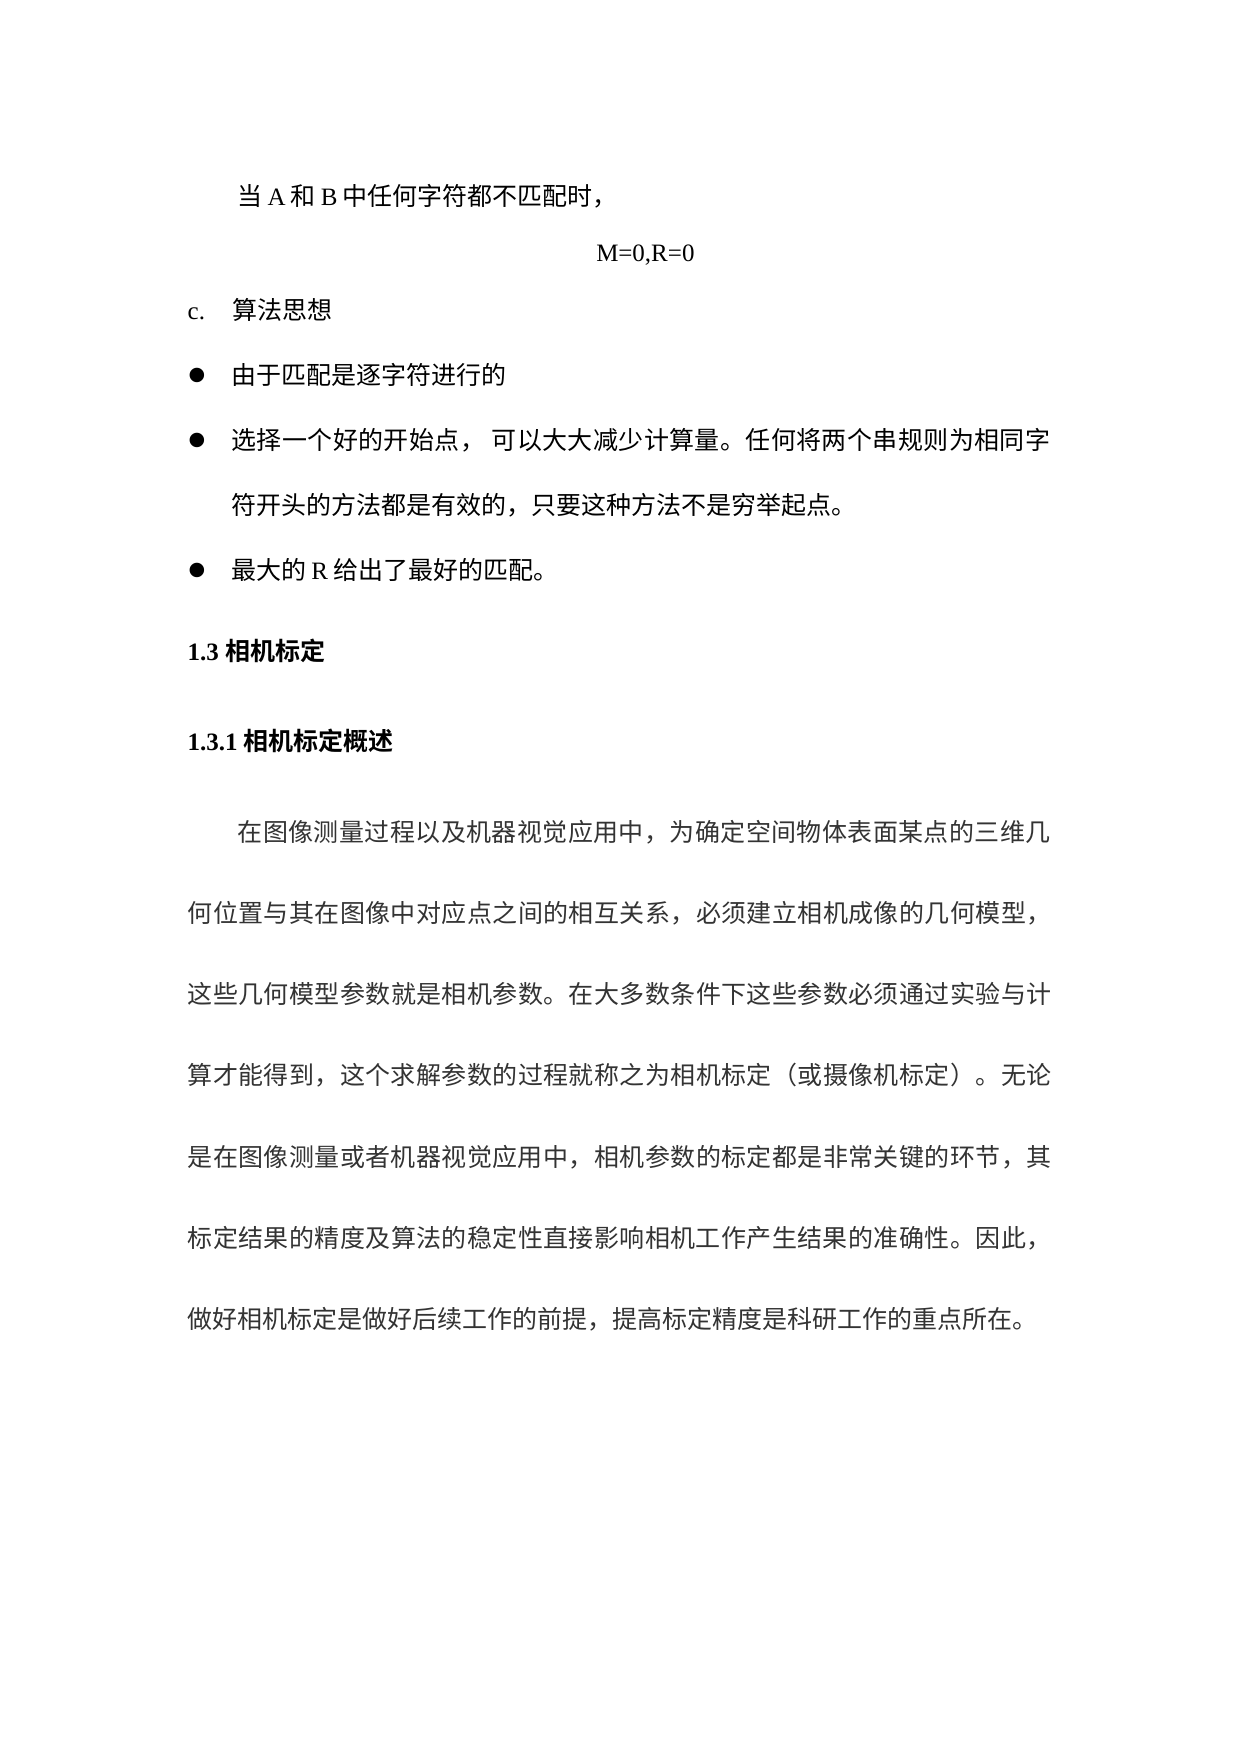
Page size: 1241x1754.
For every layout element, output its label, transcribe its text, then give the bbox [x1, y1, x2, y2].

text 当A和B中任何字符都不匹配时， [237, 162, 1053, 227]
list 算法思想 [187, 276, 1053, 341]
text 在图像测量过程以及机器视觉应用中，为确定空间物体表面某点的三维几何位置与其在图像中对应点之间的相互关系，必须建立相机成像的几何模型，这些几何模型参数就是相机参数。在大多数条件下这些参数必须通过实验与计算才能得到，这个求解参数的过程就称之为相机标定（或摄像机标定）。无论是在图像测量或者机器视觉应用中，相机参数的标定都是非常关键的环节，其标定结果的精度及算法的稳定性直接影响相机工作产生结果的准确性。因此，做好相机标定是做好后续工作的前提，提高标定精度是科研工作的重点所在。 [187, 798, 1053, 1350]
list 最大的R给出了最好的匹配。 [187, 536, 1053, 601]
subtitle 1.3.1 相机标定概述 [187, 707, 1053, 772]
subtitle 1.3 相机标定 [187, 617, 1053, 682]
text M=0,R=0 [237, 236, 1053, 268]
list 选择一个好的开始点， 可以大大减少计算量。任何将两个串规则为相同字符开头的方法都是有效的，只要这种方法不是穷举起点。 [187, 406, 1053, 536]
list 由于匹配是逐字符进行的 [187, 341, 1053, 406]
